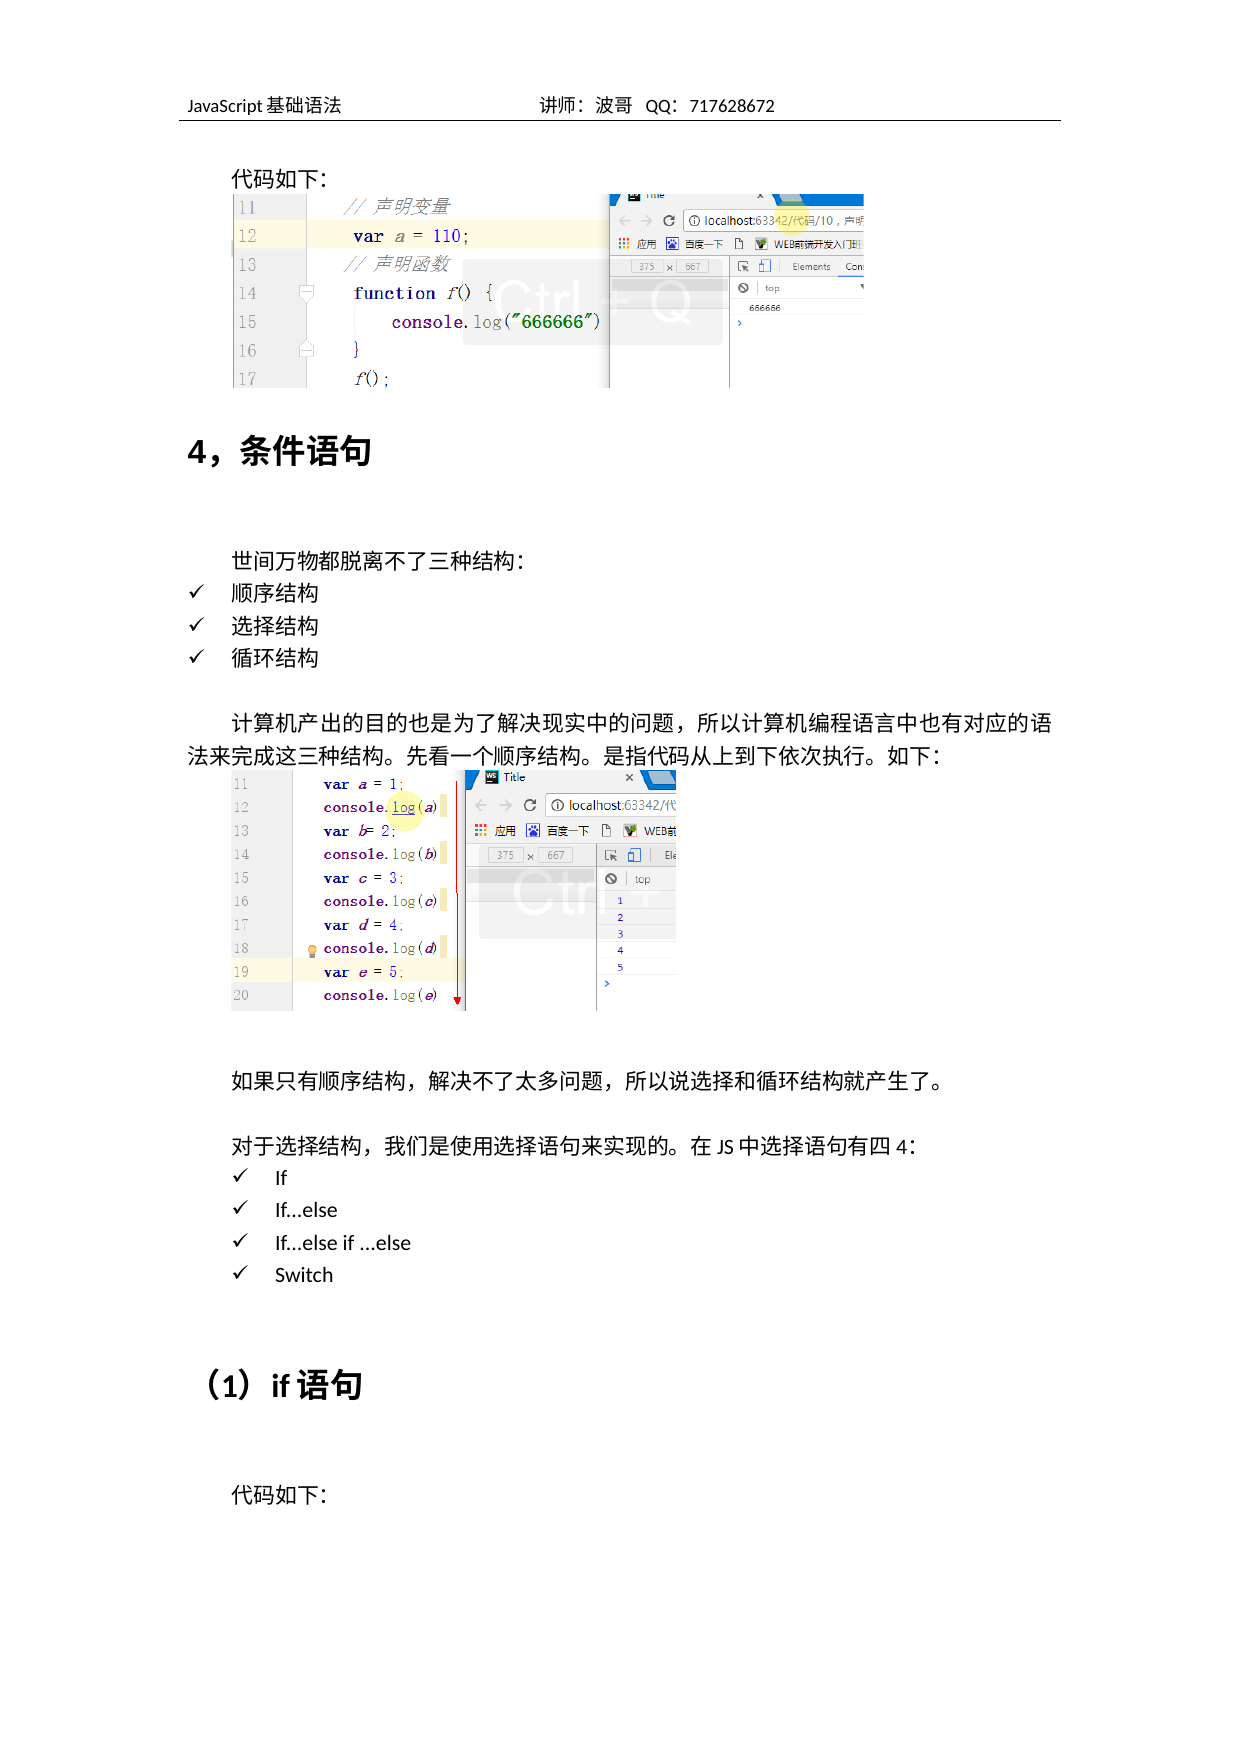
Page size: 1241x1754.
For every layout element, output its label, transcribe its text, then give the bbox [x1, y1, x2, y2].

list 循环结构 [187, 641, 1053, 673]
list 如果只有顺序结构，解决不了太多问题，所以说选择和循环结构就产生了。 [187, 1063, 1053, 1096]
text 代码如下： [187, 1477, 1053, 1510]
list If...else if ...else [231, 1226, 1053, 1258]
subtitle 4，条件语句 [187, 417, 1053, 482]
list If...else [231, 1193, 1053, 1226]
list 选择结构 [187, 608, 1053, 641]
list 对于选择结构，我们是使用选择语句来实现的。在JS中选择语句有四4： [187, 1128, 1053, 1161]
list Switch [231, 1258, 1053, 1291]
list 顺序结构 [187, 576, 1053, 608]
picture [231, 194, 864, 388]
picture [231, 770, 676, 1011]
subtitle if语句 [187, 1350, 1053, 1415]
list 计算机产出的目的也是为了解决现实中的问题，所以计算机编程语言中也有对应的语法来完成这三种结构。先看一个顺序结构。是指代码从上到下依次执行。如下： [187, 706, 1053, 771]
list 代码如下： [187, 162, 1053, 194]
list If [231, 1161, 1053, 1193]
text 世间万物都脱离不了三种结构： [187, 543, 1053, 576]
